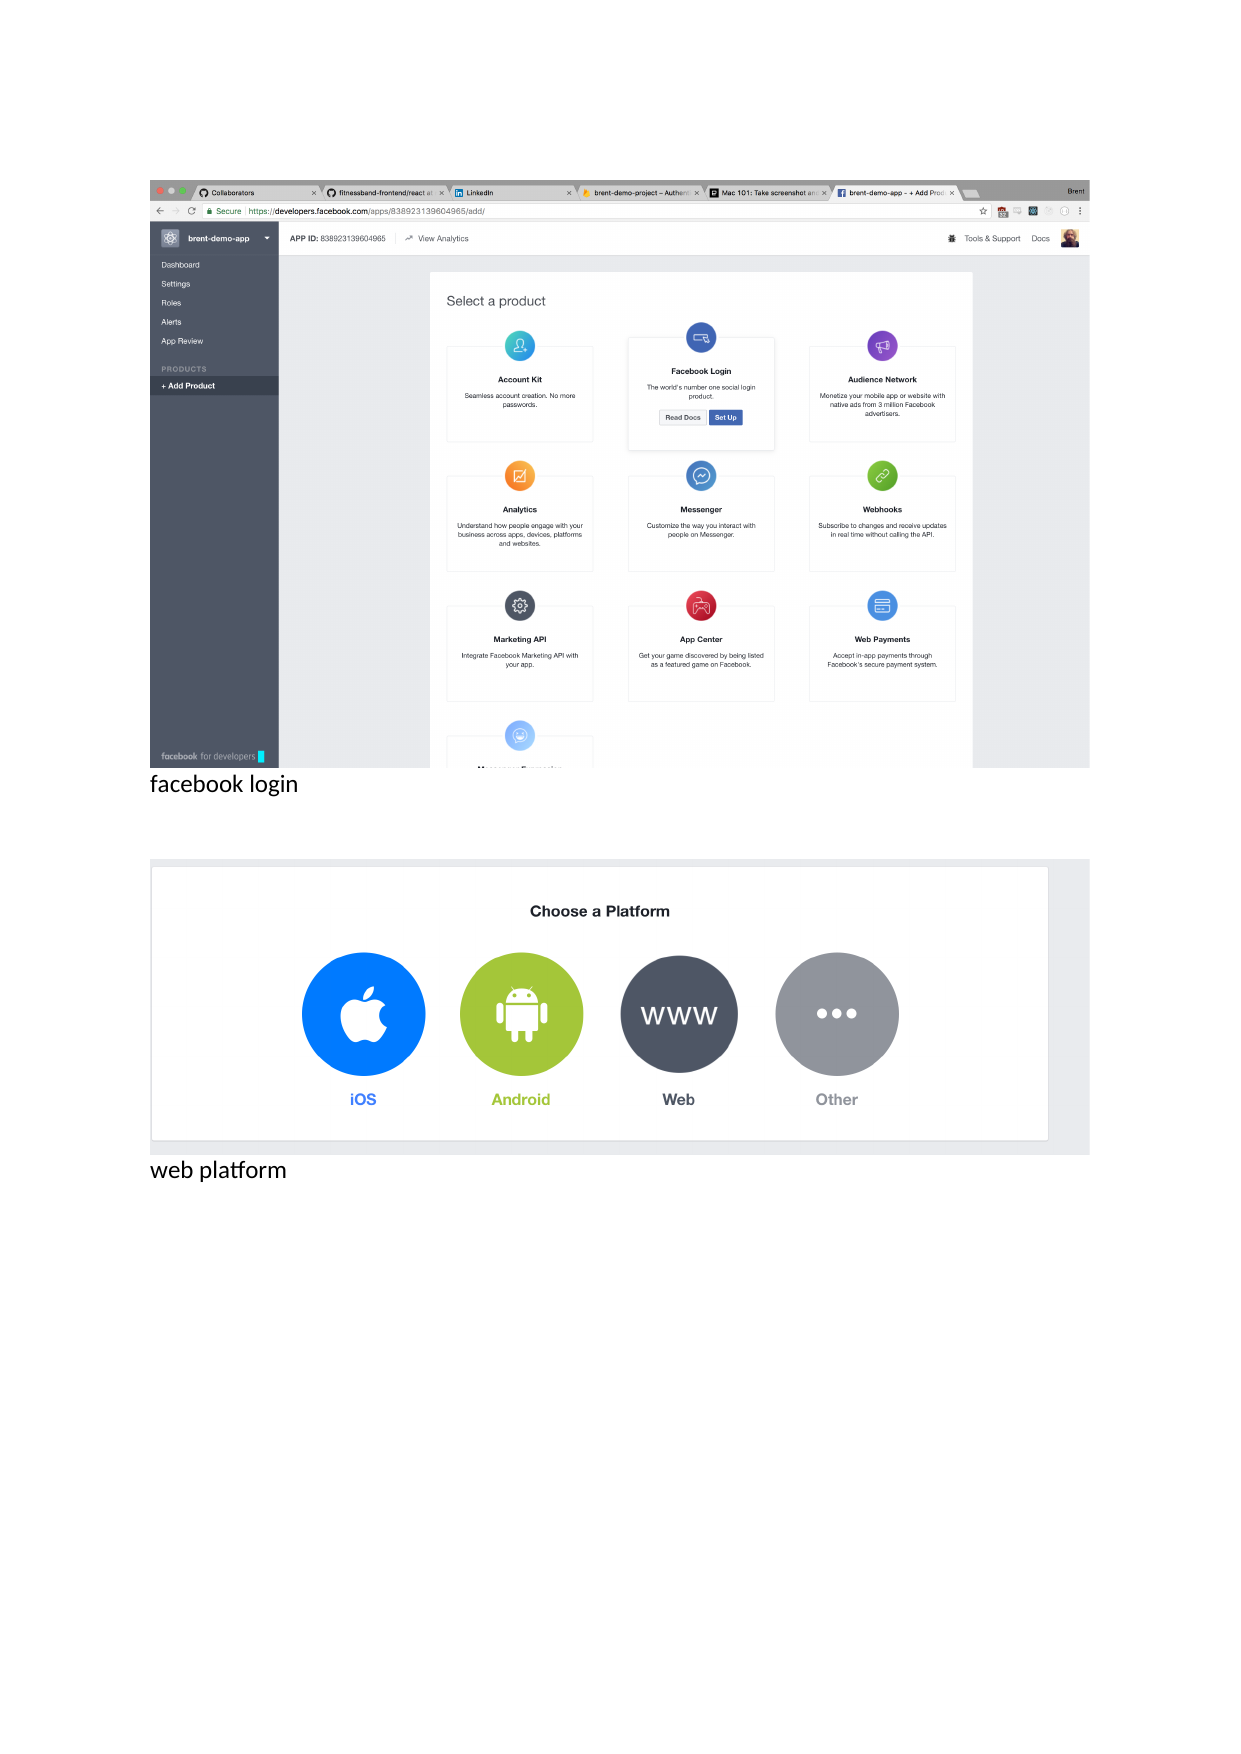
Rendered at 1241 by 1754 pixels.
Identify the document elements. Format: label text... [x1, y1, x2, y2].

text web platform [150, 1155, 1090, 1185]
picture [150, 180, 1090, 768]
picture [150, 859, 1090, 1155]
text facebook login [150, 768, 1090, 798]
